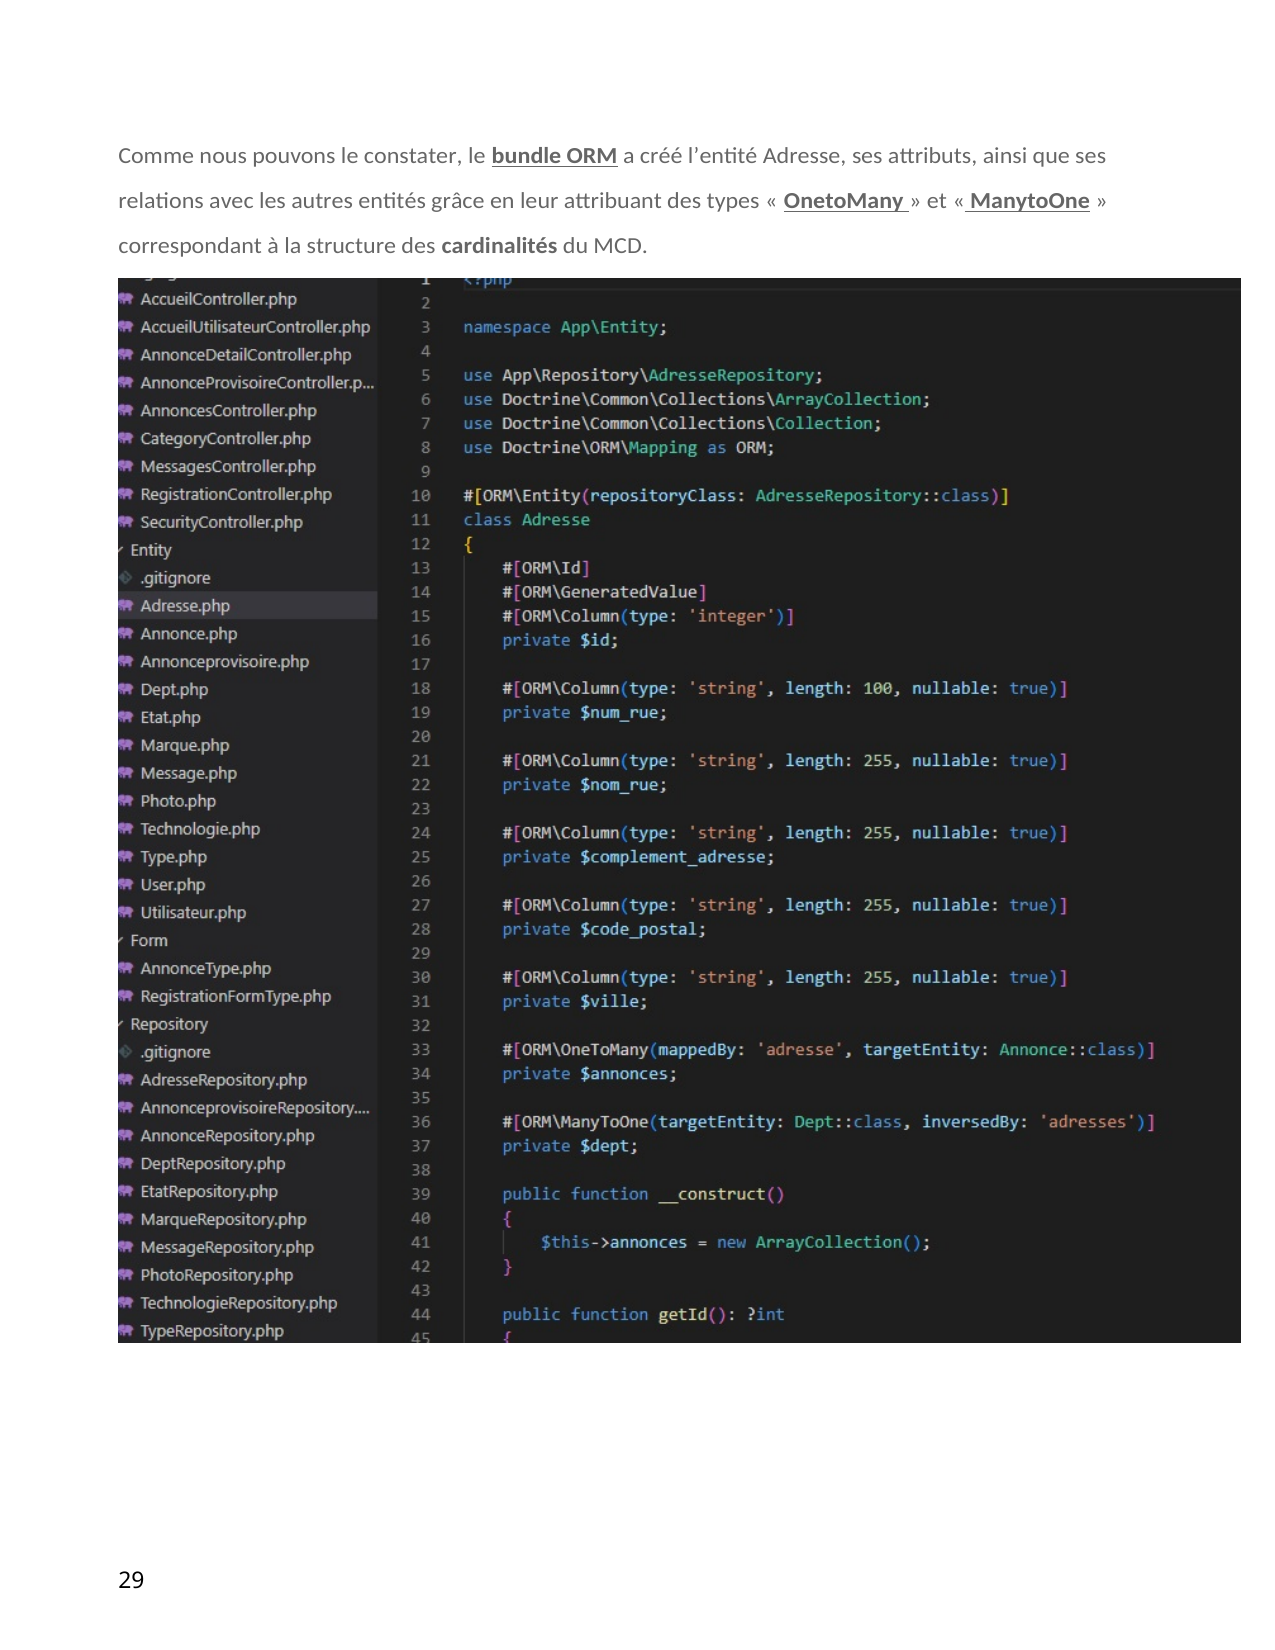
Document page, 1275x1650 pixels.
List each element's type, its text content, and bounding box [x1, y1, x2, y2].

picture [118, 278, 1241, 1343]
text Comme nous pouvons le constater, le bundle ORM a créé l’entité Adresse, ses attributs, ainsi que ses relations avec les autres entités grâce en leur attribuant des types « OnetoMany » et « ManytoOne » correspondant à la structure des cardinalités du MCD. [118, 142, 1181, 278]
